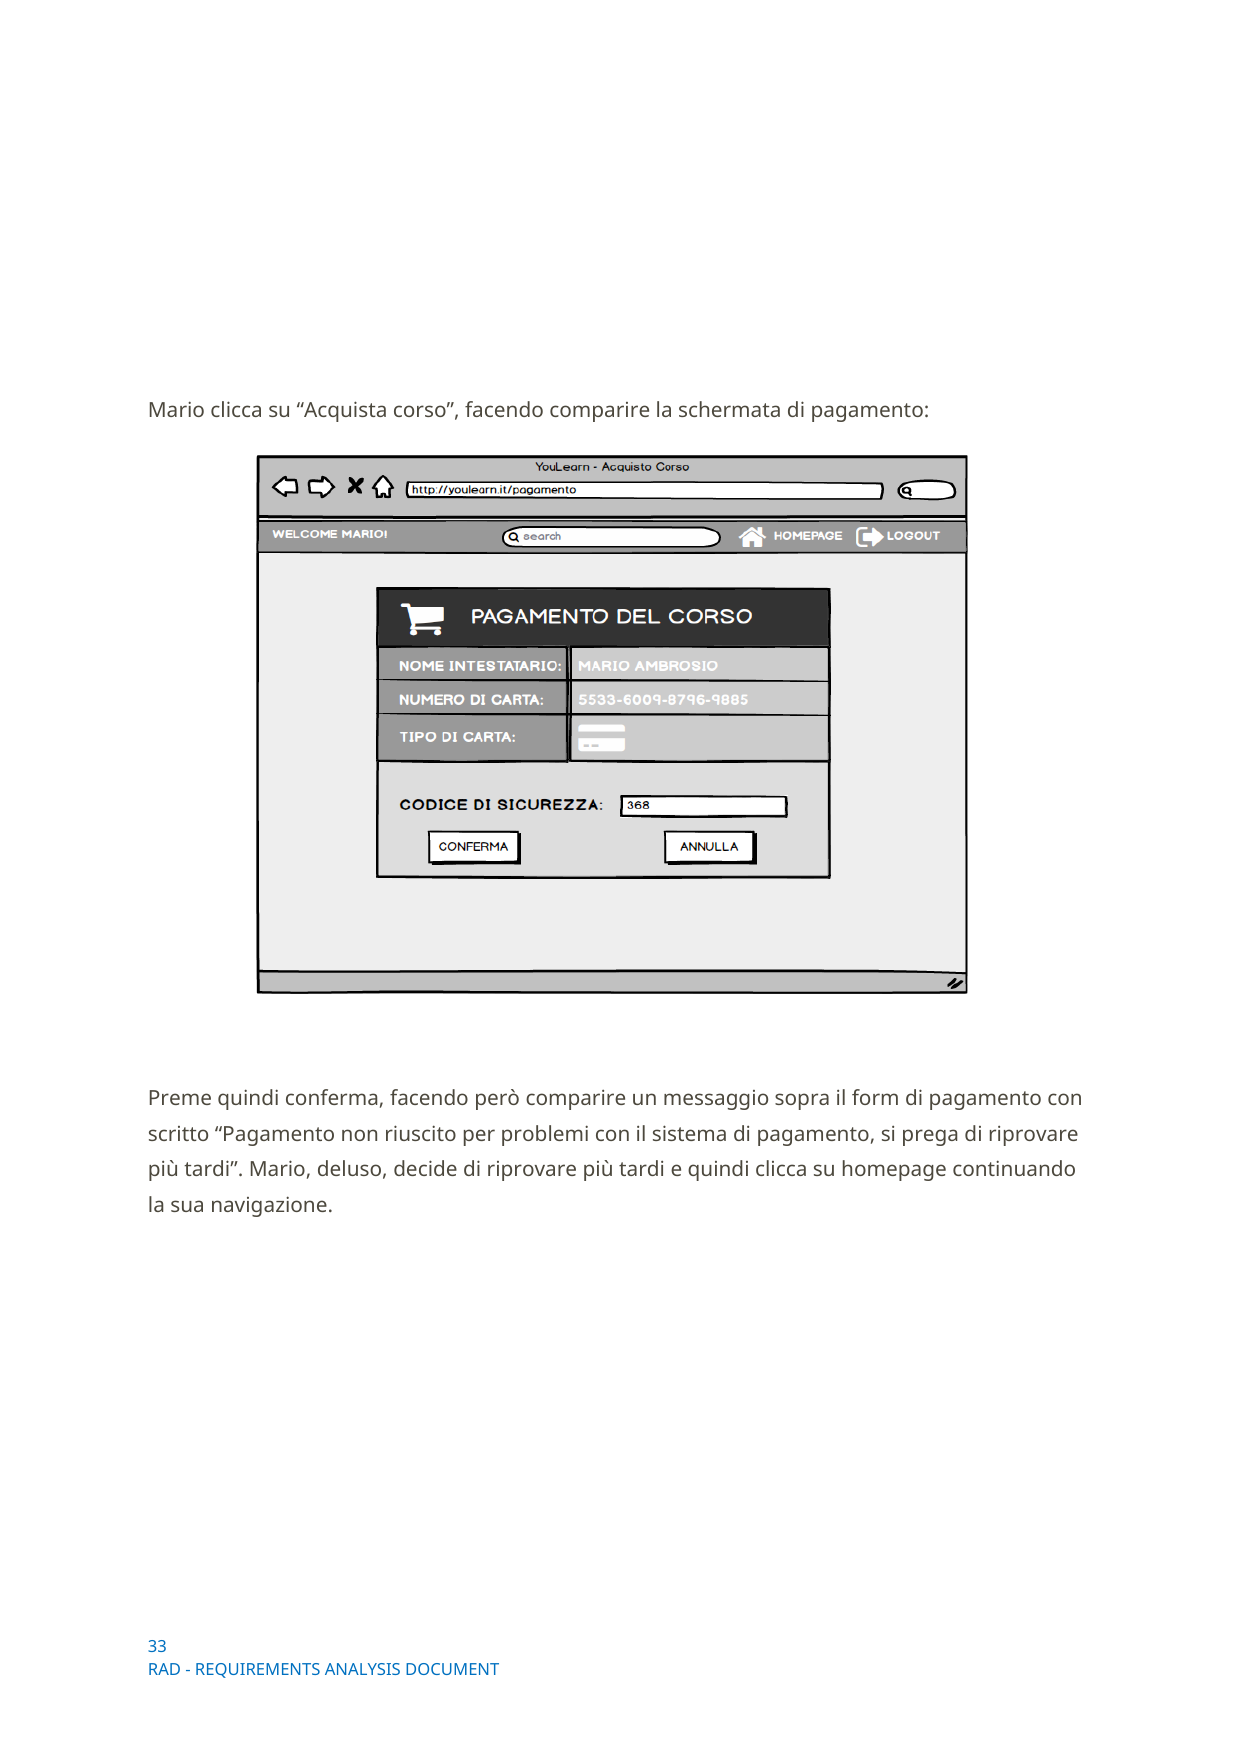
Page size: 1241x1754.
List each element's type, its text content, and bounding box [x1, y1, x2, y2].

text Mario clicca su “Acquista corso”, facendo comparire la schermata di pagamento: [148, 395, 1092, 423]
text Preme quindi conferma, facendo però comparire un messaggio sopra il form di pagamento con scritto “Pagamento non riuscito per problemi con il sistema di pagamento, si prega di riprovare più tardi”. Mario, deluso, decide di riprovare più tardi e quindi clicca su homepage continuando la sua navigazione. [148, 1083, 1092, 1218]
picture [256, 455, 968, 994]
